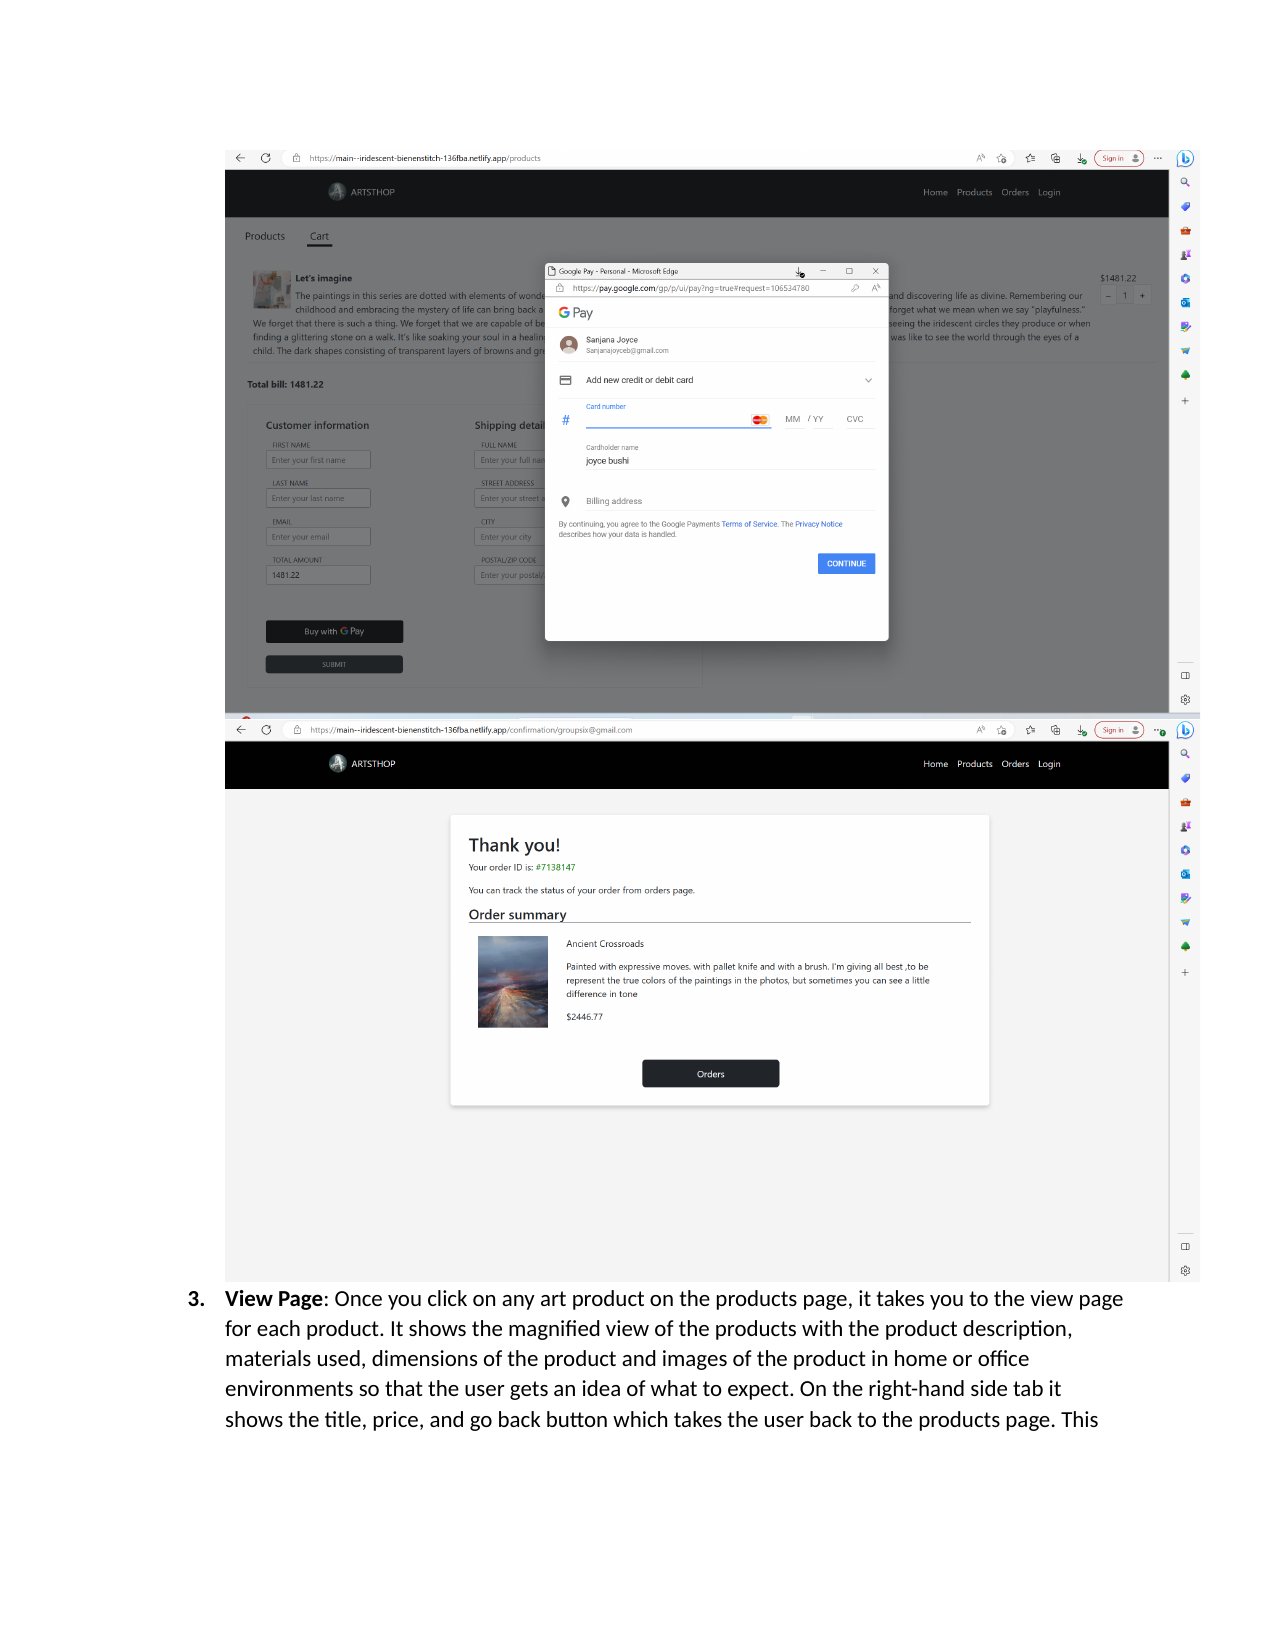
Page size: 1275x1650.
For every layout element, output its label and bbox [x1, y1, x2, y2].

picture [225, 720, 1200, 1282]
list [187, 1284, 1125, 1433]
picture [225, 150, 1200, 719]
